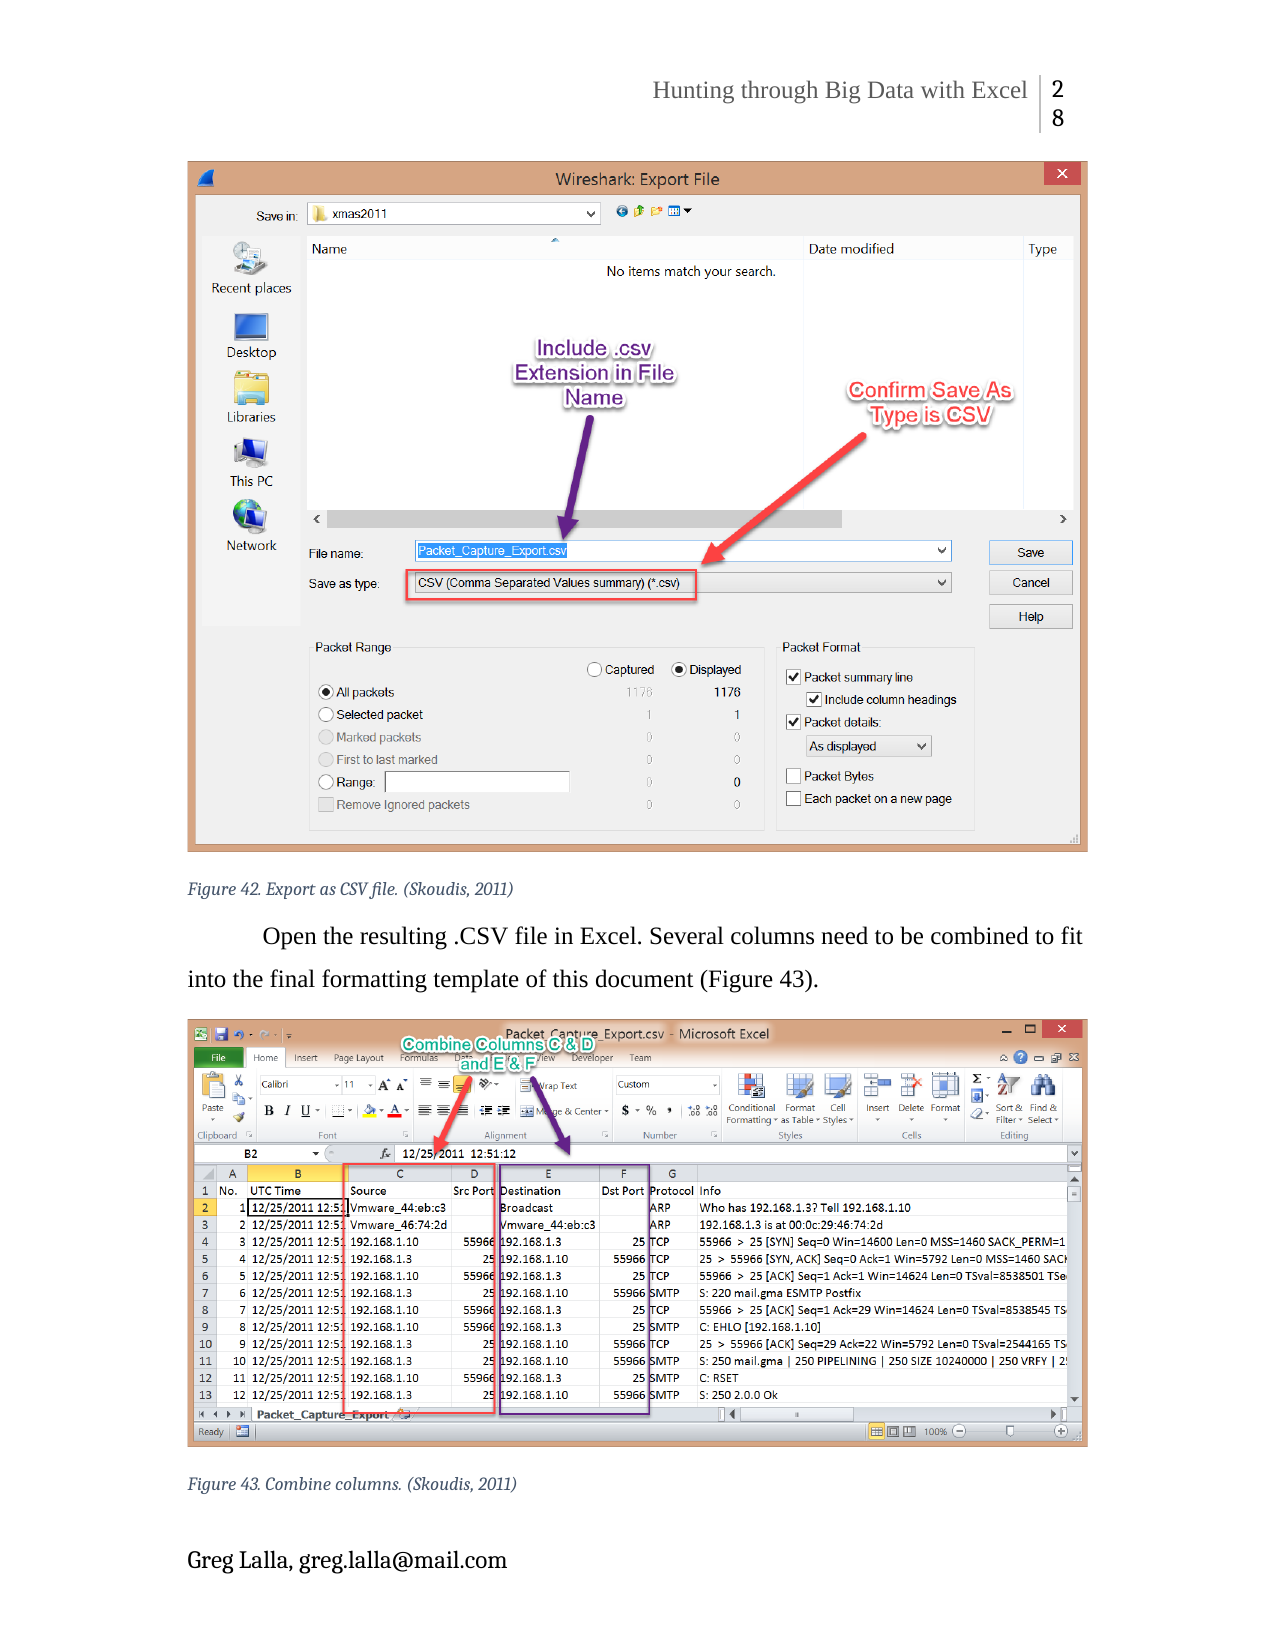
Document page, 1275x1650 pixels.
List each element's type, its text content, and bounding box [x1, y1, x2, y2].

text Open the resulting .CSV file in Excel. Several columns need to be combined to fit into the final formatting template of this document (Figure 43). [187, 921, 1087, 993]
text Figure 42. Export as CSV file. (Skoudis, 2011) [187, 878, 1087, 900]
picture [187, 1019, 1088, 1447]
text Figure 43. Combine columns. (Skoudis, 2011) [187, 1473, 1087, 1494]
picture [187, 161, 1088, 852]
